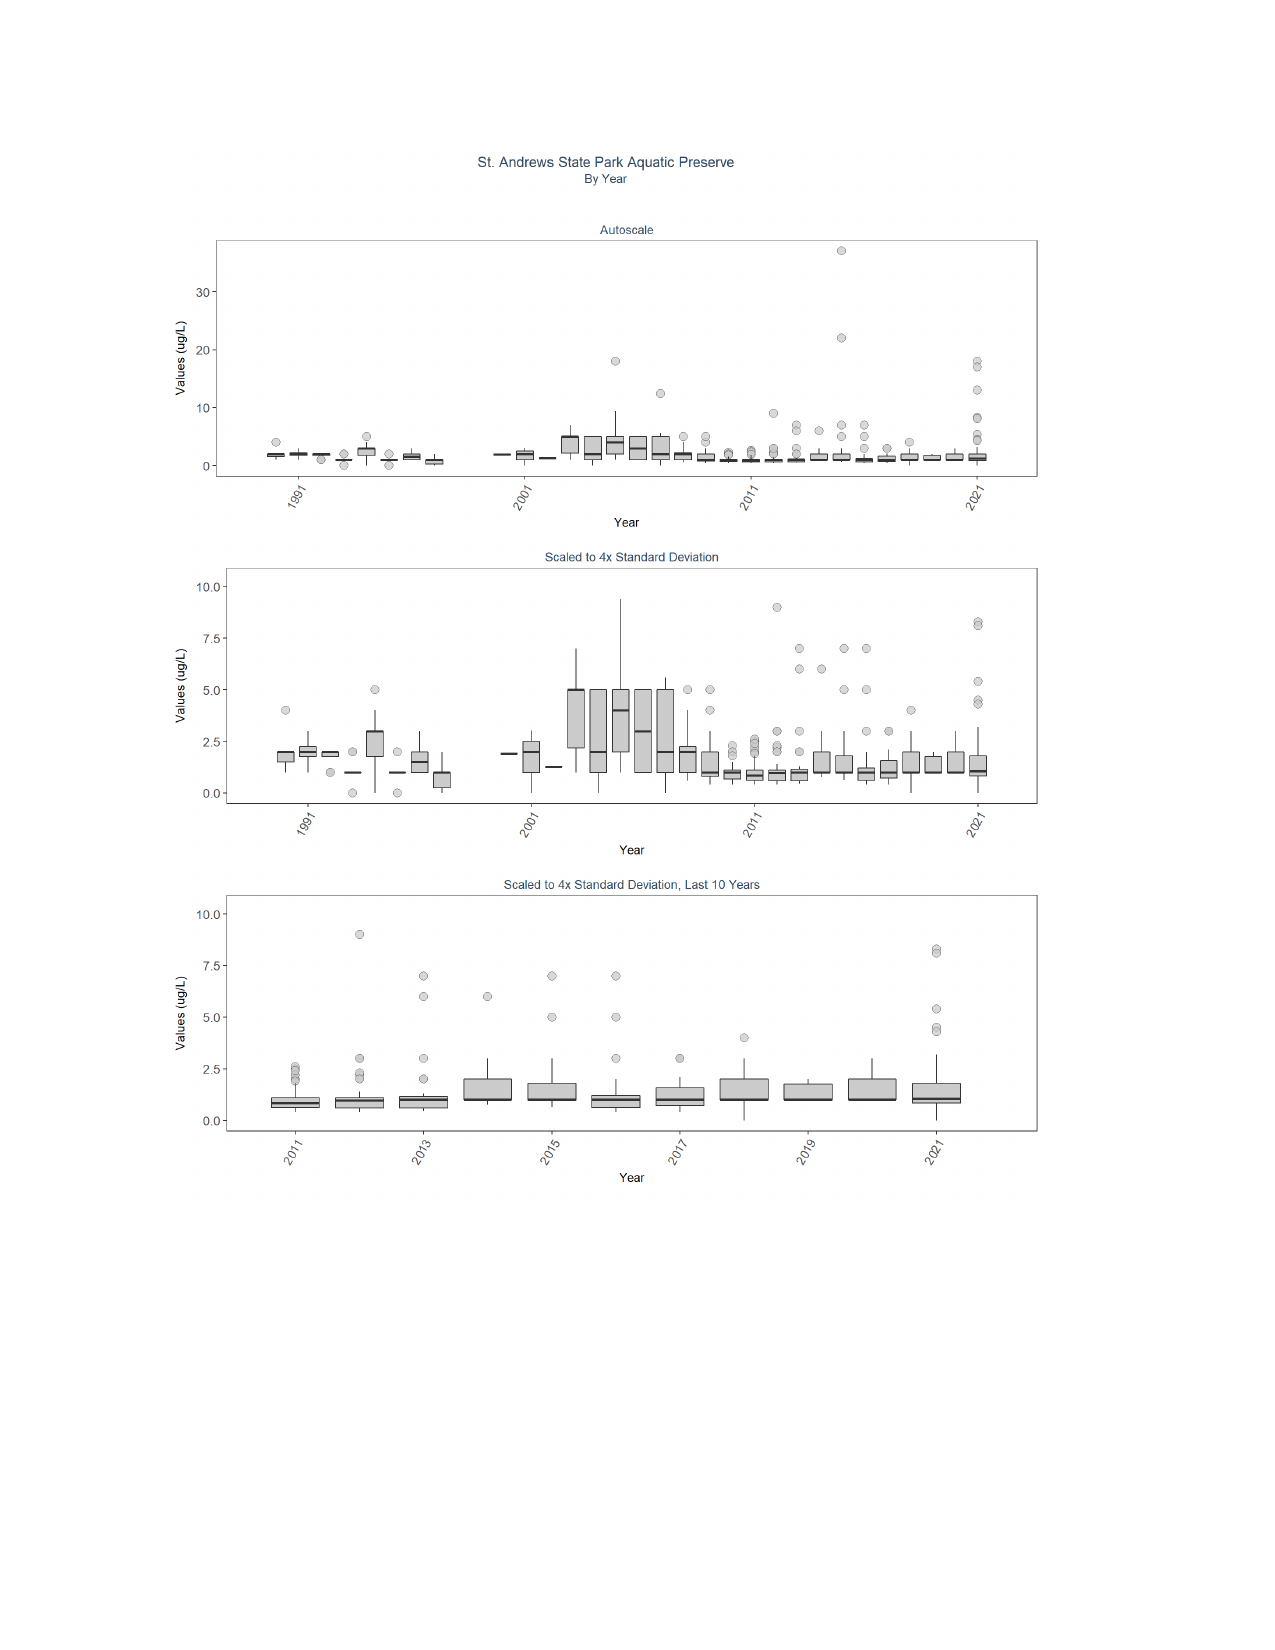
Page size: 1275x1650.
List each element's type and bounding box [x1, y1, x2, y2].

picture [168, 150, 1044, 1200]
